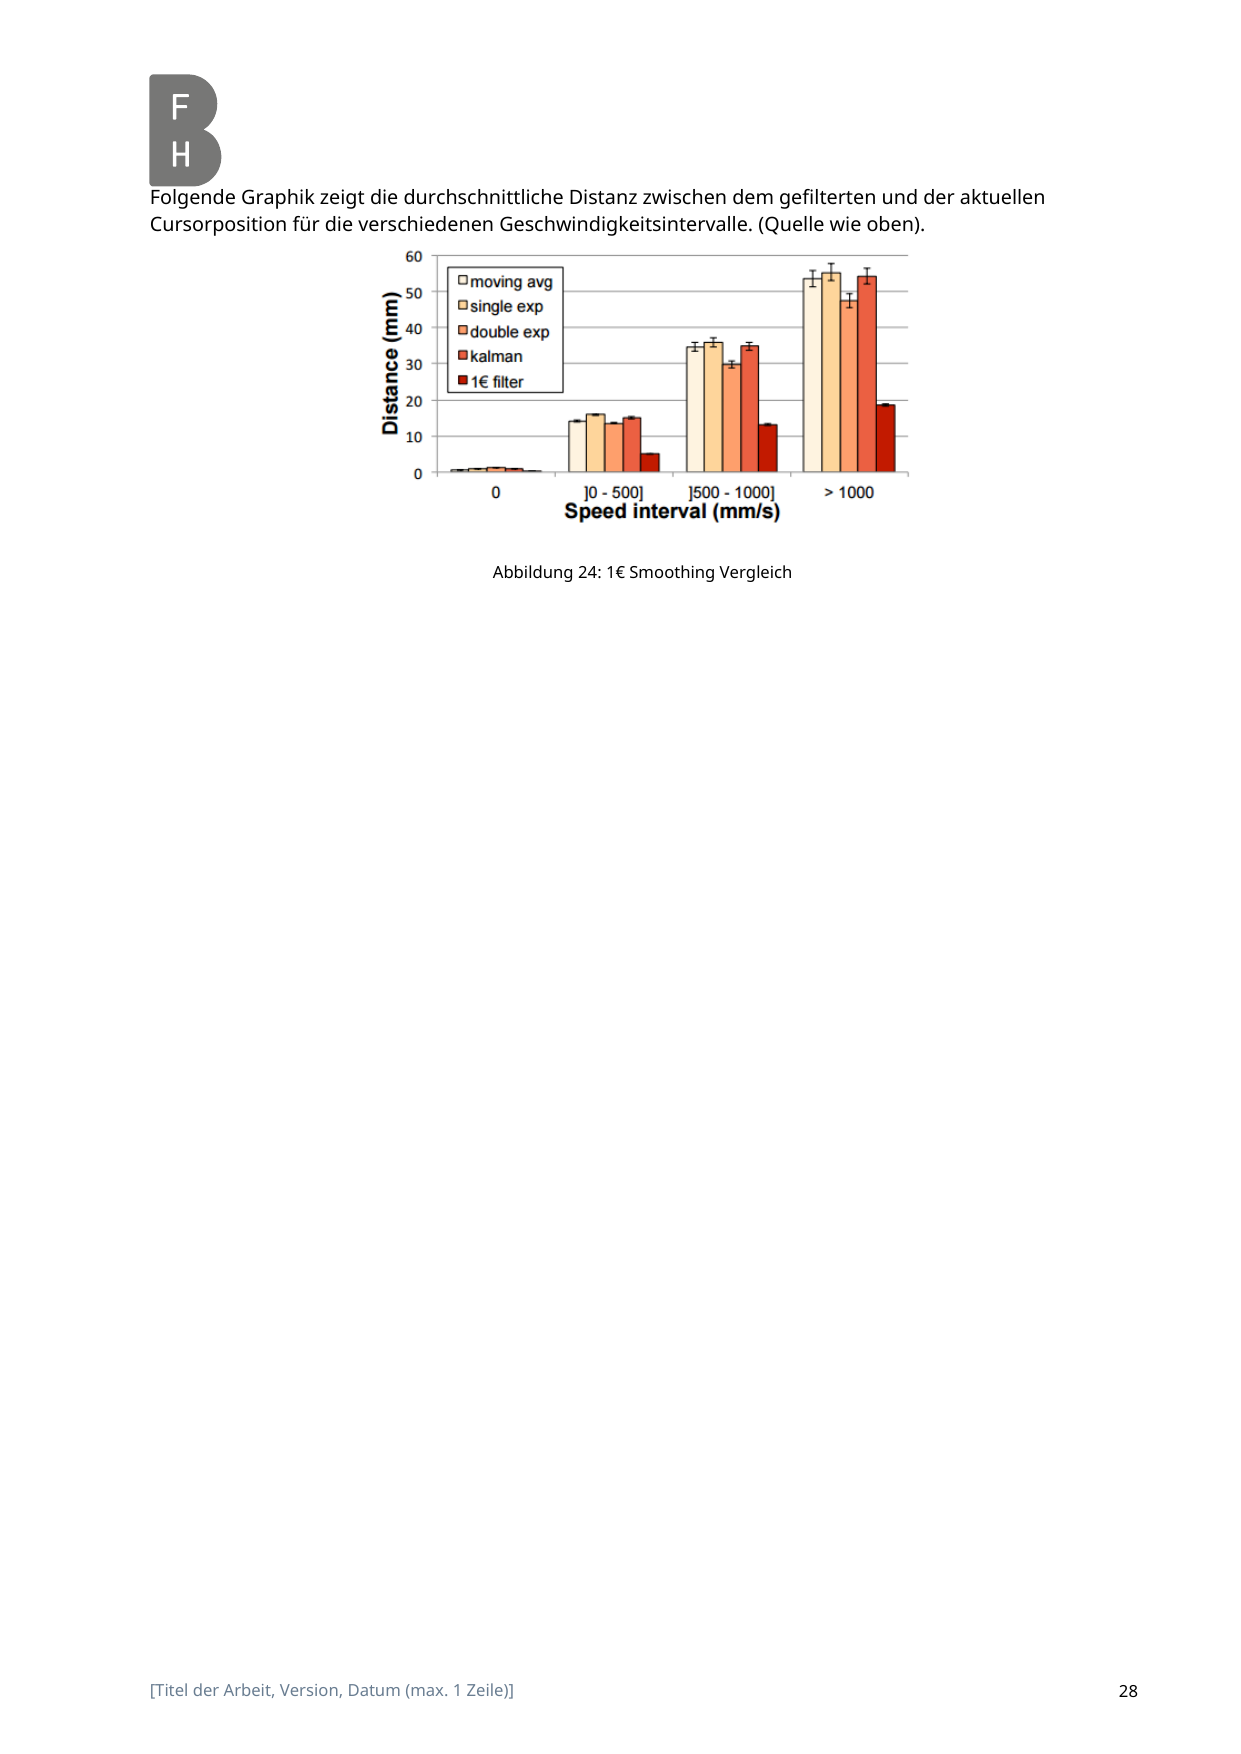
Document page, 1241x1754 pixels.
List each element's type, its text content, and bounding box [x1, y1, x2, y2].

picture [347, 237, 938, 546]
text Folgende Graphik zeigt die durchschnittliche Distanz zwischen dem gefilterten und der aktuellen Cursorposition für die verschiedenen Geschwindigkeitsintervalle. (Quelle wie oben). [149, 183, 1136, 237]
